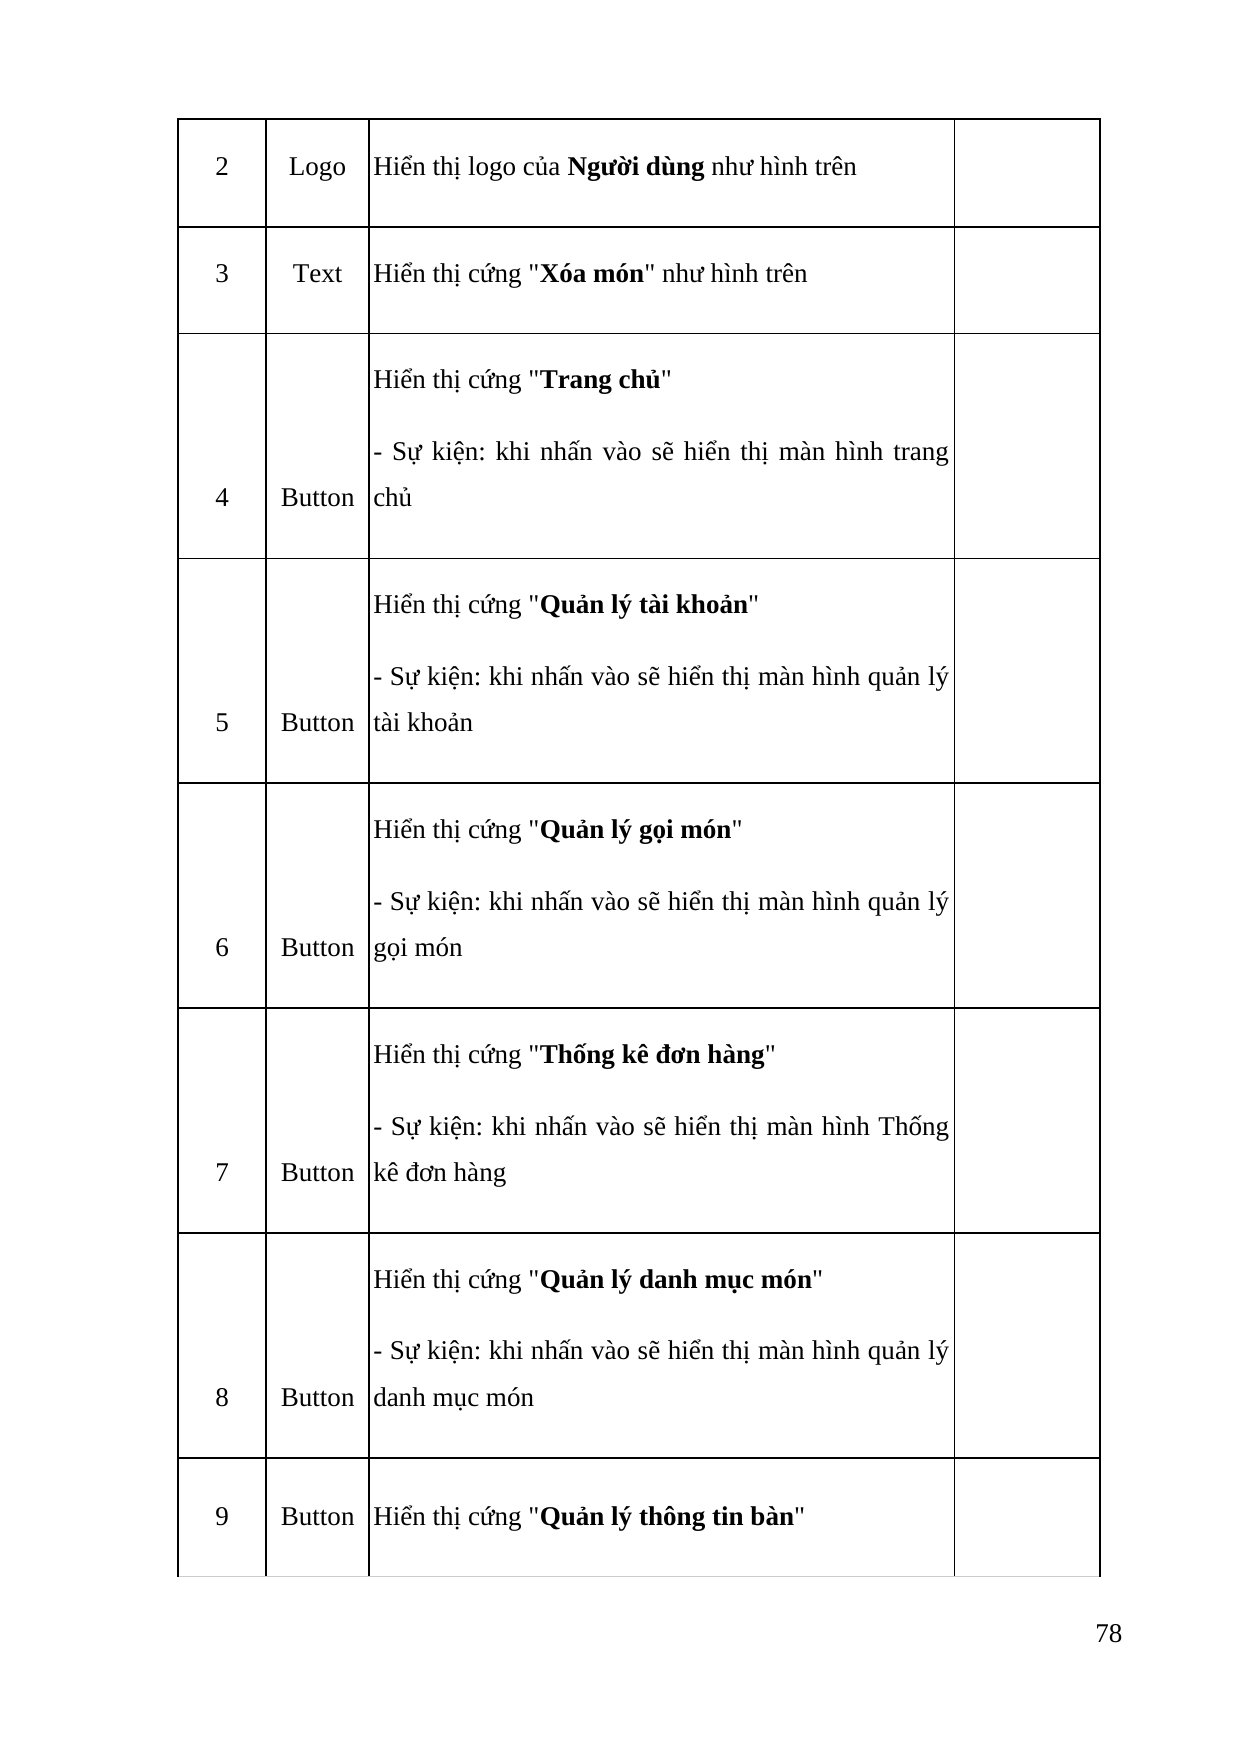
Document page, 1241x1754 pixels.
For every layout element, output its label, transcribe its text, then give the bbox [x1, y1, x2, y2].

table_cell 6 [179, 784, 265, 1007]
table_cell 8 [179, 1234, 265, 1457]
table_cell Text [267, 228, 368, 332]
table_cell [955, 120, 1099, 226]
table_cell 2 [179, 120, 265, 226]
table_cell Button [267, 559, 368, 782]
table_cell Hiển thị cứng "Quản lý gọi món" - Sự kiện: khi nhấn vào sẽ hiển thị màn hình quản lý gọi món [370, 784, 954, 1007]
table_cell Button [267, 784, 368, 1007]
table_cell [955, 1459, 1099, 1576]
table_cell 5 [179, 559, 265, 782]
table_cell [370, 1459, 954, 1576]
table_cell Hiển thị cứng "Xóa món" như hình trên [370, 228, 954, 332]
table_cell Button [267, 1234, 368, 1457]
table_cell Hiển thị logo của Người dùng như hình trên [370, 120, 954, 226]
table_cell 9 [179, 1459, 265, 1576]
table_cell 4 [179, 334, 265, 557]
table_cell [955, 1234, 1099, 1457]
table_cell Logo [267, 120, 368, 226]
table_cell [955, 334, 1099, 557]
table_cell Hiển thị cứng "Trang chủ" - Sự kiện: khi nhấn vào sẽ hiển thị màn hình trang chủ [370, 334, 954, 557]
table_cell 7 [179, 1009, 265, 1232]
table_cell Button [267, 334, 368, 557]
table_cell [955, 228, 1099, 332]
table_cell Hiển thị cứng "Thống kê đơn hàng" - Sự kiện: khi nhấn vào sẽ hiển thị màn hình Thống kê đơn hàng [370, 1009, 954, 1232]
table_cell Button [267, 1459, 368, 1576]
table_cell Button [267, 1009, 368, 1232]
table_cell [955, 1009, 1099, 1232]
table_cell Hiển thị cứng "Quản lý tài khoản" - Sự kiện: khi nhấn vào sẽ hiển thị màn hình quản lý tài khoản [370, 559, 954, 782]
table_cell [955, 784, 1099, 1007]
table_cell [955, 559, 1099, 782]
table_cell 3 [179, 228, 265, 332]
table_cell Hiển thị cứng "Quản lý danh mục món" - Sự kiện: khi nhấn vào sẽ hiển thị màn hình quản lý danh mục món [370, 1234, 954, 1457]
